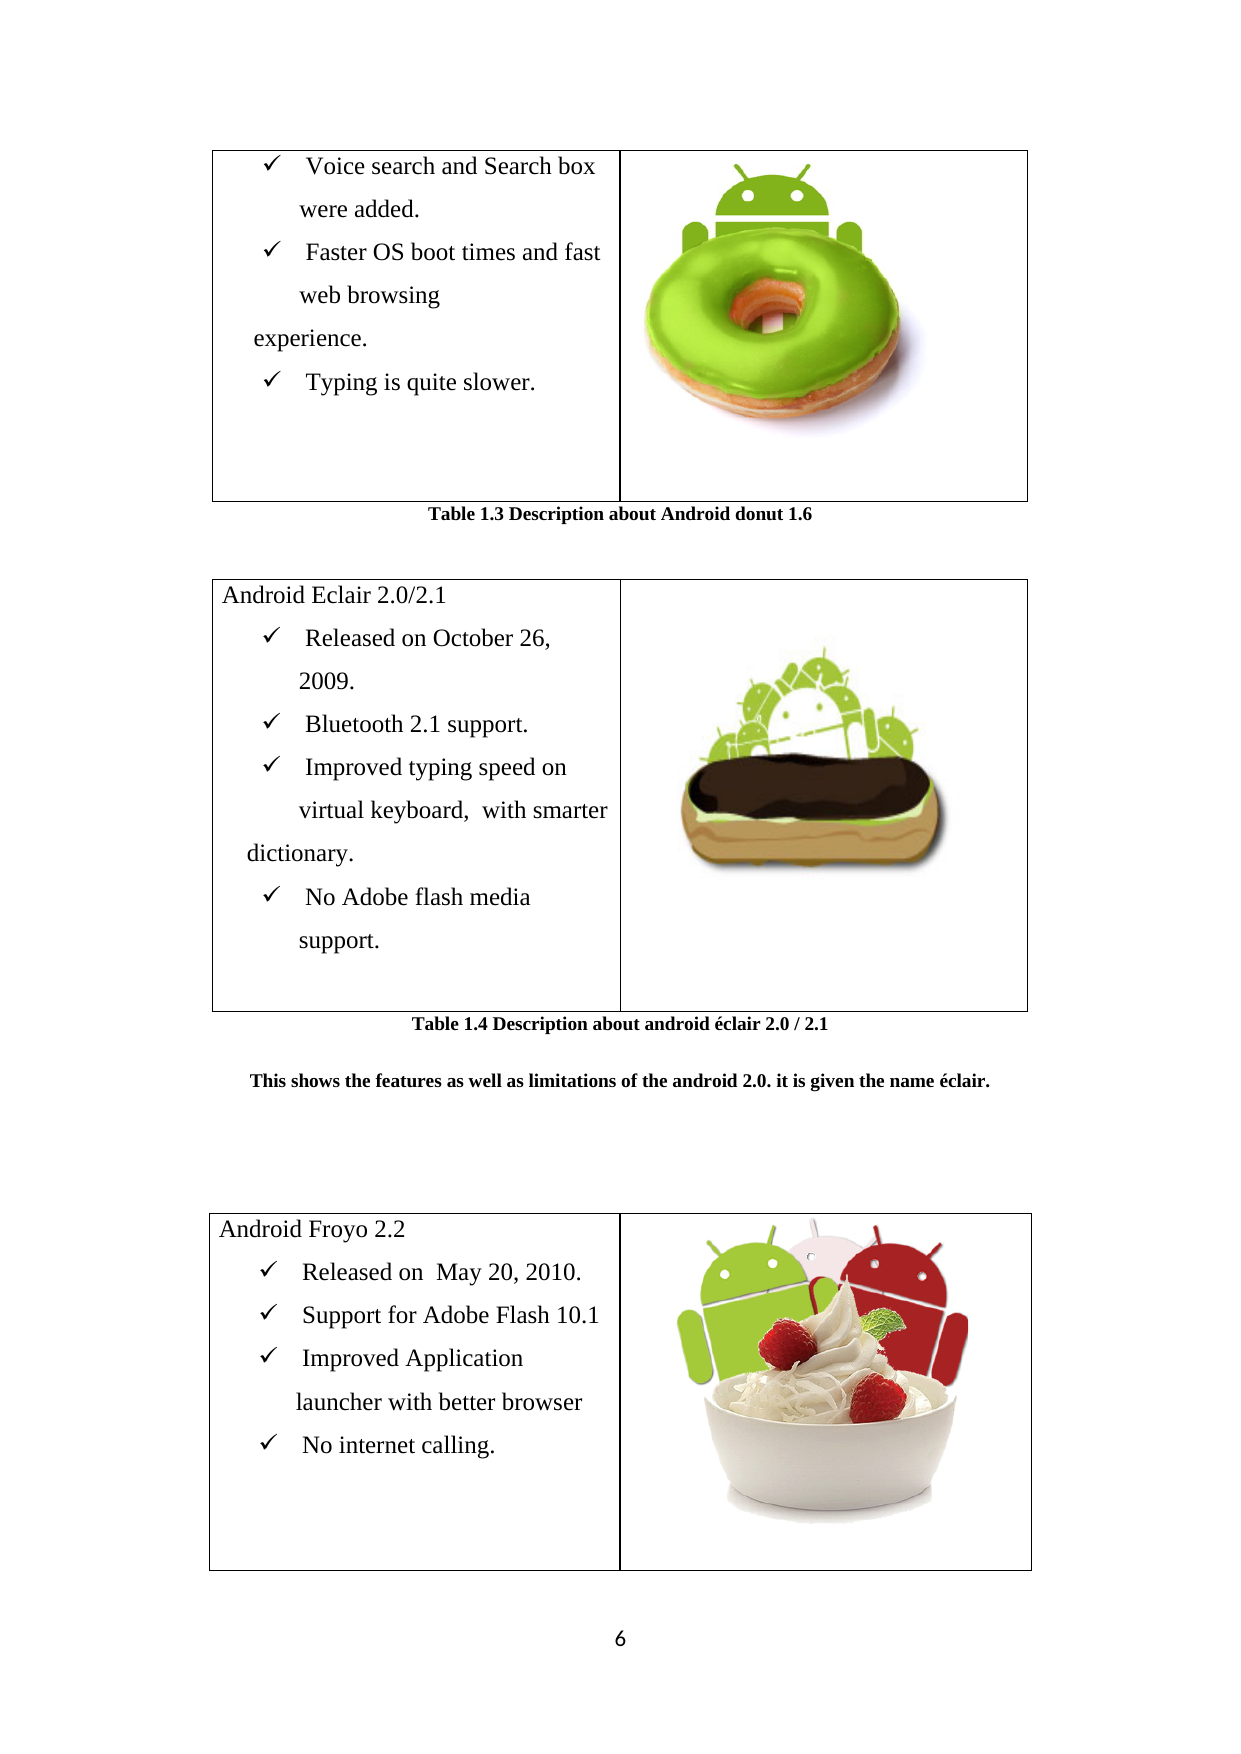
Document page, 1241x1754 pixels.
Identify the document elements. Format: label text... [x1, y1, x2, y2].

table_header [621, 151, 1027, 501]
picture [668, 621, 966, 909]
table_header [213, 151, 619, 501]
text This shows the features as well as limitations of the android 2.0. it is given the name éclair. [150, 1069, 1090, 1108]
picture [629, 151, 930, 446]
text Table 1.3 Description about Android donut 1.6 [150, 502, 1090, 540]
picture [666, 1214, 969, 1527]
table_header Android Eclair 2.0/2.1 Released on October 26, 2009. Bluetooth 2.1 support. Improved typing speed on virtual keyboard, with smarter dictionary. No Adobe flash media support. [213, 580, 620, 1011]
table_header [621, 580, 1027, 1011]
table_header Android Froyo 2.2 Released on May 20, 2010. Support for Adobe Flash 10.1 Improved Application launcher with better browser No internet calling. [210, 1214, 619, 1570]
table_header [621, 1214, 1031, 1570]
text Table 1.4 Description about android éclair 2.0 / 2.1 [150, 1012, 1090, 1050]
